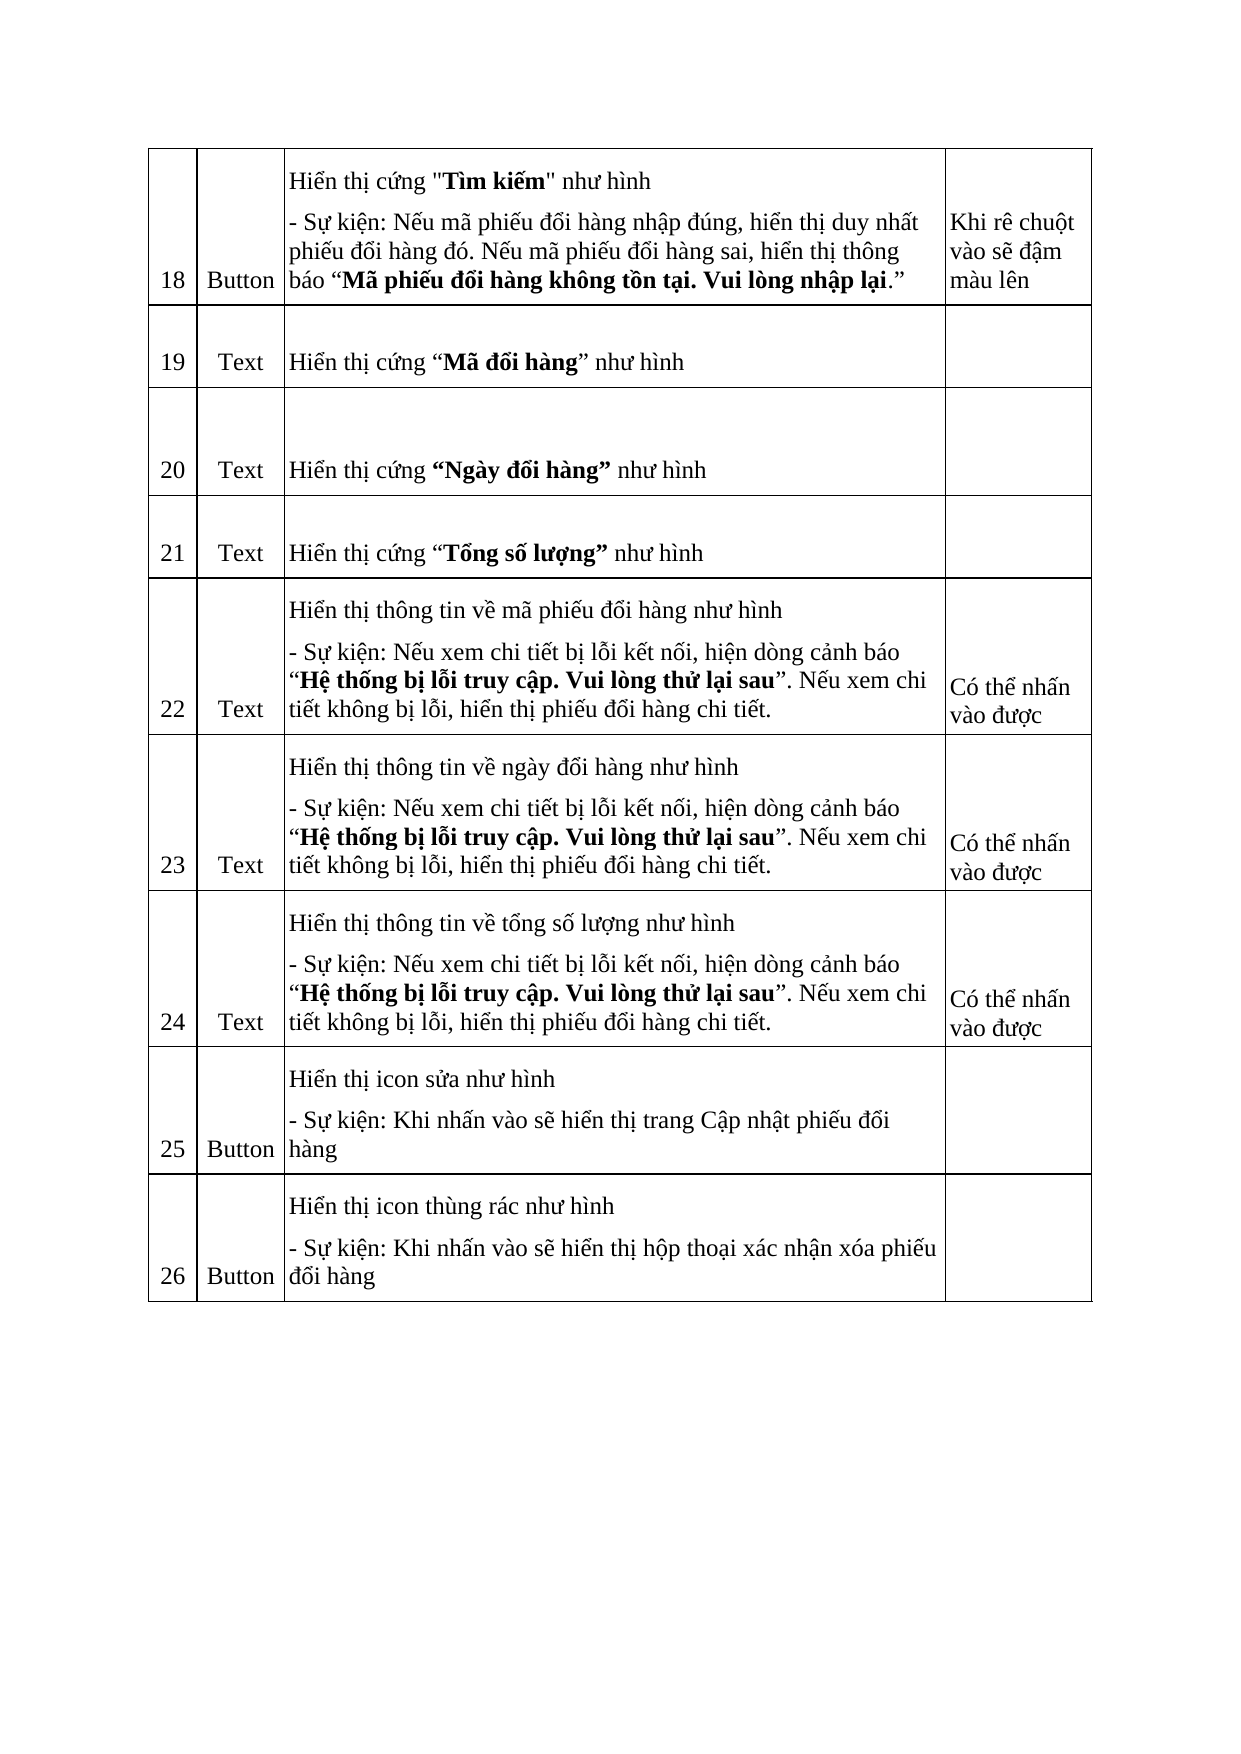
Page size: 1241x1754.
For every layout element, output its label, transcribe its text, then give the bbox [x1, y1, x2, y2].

table_cell 26 [149, 1175, 196, 1301]
table_cell Hiển thị thông tin về ngày đổi hàng như hình - Sự kiện: Nếu xem chi tiết bị lỗi kết nối, hiện dòng cảnh báo “Hệ thống bị lỗi truy cập. Vui lòng thử lại sau”. Nếu xem chi tiết không bị lỗi, hiển thị phiếu đổi hàng chi tiết. [285, 735, 945, 889]
table_cell [946, 496, 1091, 577]
table_cell Có thể nhấn vào được [946, 579, 1091, 733]
table_cell Hiển thị thông tin về tổng số lượng như hình - Sự kiện: Nếu xem chi tiết bị lỗi kết nối, hiện dòng cảnh báo “Hệ thống bị lỗi truy cập. Vui lòng thử lại sau”. Nếu xem chi tiết không bị lỗi, hiển thị phiếu đổi hàng chi tiết. [285, 891, 945, 1046]
table_cell 18 [149, 149, 196, 304]
table_cell Hiển thị cứng "Tìm kiếm" như hình - Sự kiện: Nếu mã phiếu đổi hàng nhập đúng, hiển thị duy nhất phiếu đổi hàng đó. Nếu mã phiếu đổi hàng sai, hiển thị thông báo “Mã phiếu đổi hàng không tồn tại. Vui lòng nhập lại.” [285, 149, 945, 304]
table_cell 20 [149, 388, 196, 494]
table_cell Hiển thị cứng “Tổng số lượng” như hình [285, 496, 945, 577]
table_cell Text [198, 735, 284, 889]
table_cell [946, 306, 1091, 387]
table_cell Có thể nhấn vào được [946, 735, 1091, 889]
table_cell Hiển thị icon thùng rác như hình - Sự kiện: Khi nhấn vào sẽ hiển thị hộp thoại xác nhận xóa phiếu đổi hàng [285, 1175, 945, 1301]
table_cell Button [198, 1175, 284, 1301]
table_cell Text [198, 496, 284, 577]
table_cell [946, 388, 1091, 494]
table_cell Text [198, 306, 284, 387]
table_cell 24 [149, 891, 196, 1046]
table_cell 21 [149, 496, 196, 577]
table_cell Text [198, 579, 284, 733]
table_cell 23 [149, 735, 196, 889]
table_cell Khi rê chuột vào sẽ đậm màu lên [946, 149, 1091, 304]
table_cell Hiển thị icon sửa như hình - Sự kiện: Khi nhấn vào sẽ hiển thị trang Cập nhật phiếu đổi hàng [285, 1047, 945, 1173]
table_cell Hiển thị thông tin về mã phiếu đổi hàng như hình - Sự kiện: Nếu xem chi tiết bị lỗi kết nối, hiện dòng cảnh báo “Hệ thống bị lỗi truy cập. Vui lòng thử lại sau”. Nếu xem chi tiết không bị lỗi, hiển thị phiếu đổi hàng chi tiết. [285, 579, 945, 733]
table_cell 22 [149, 579, 196, 733]
table_cell Button [198, 1047, 284, 1173]
table_cell [946, 1175, 1091, 1301]
table_cell Text [198, 388, 284, 494]
table_cell Hiển thị cứng “Ngày đổi hàng” như hình [285, 388, 945, 494]
table_cell 25 [149, 1047, 196, 1173]
table_cell Hiển thị cứng “Mã đổi hàng” như hình [285, 306, 945, 387]
table_cell Có thể nhấn vào được [946, 891, 1091, 1046]
table_cell [946, 1047, 1091, 1173]
table_cell Text [198, 891, 284, 1046]
table_cell Button [198, 149, 284, 304]
table_cell 19 [149, 306, 196, 387]
